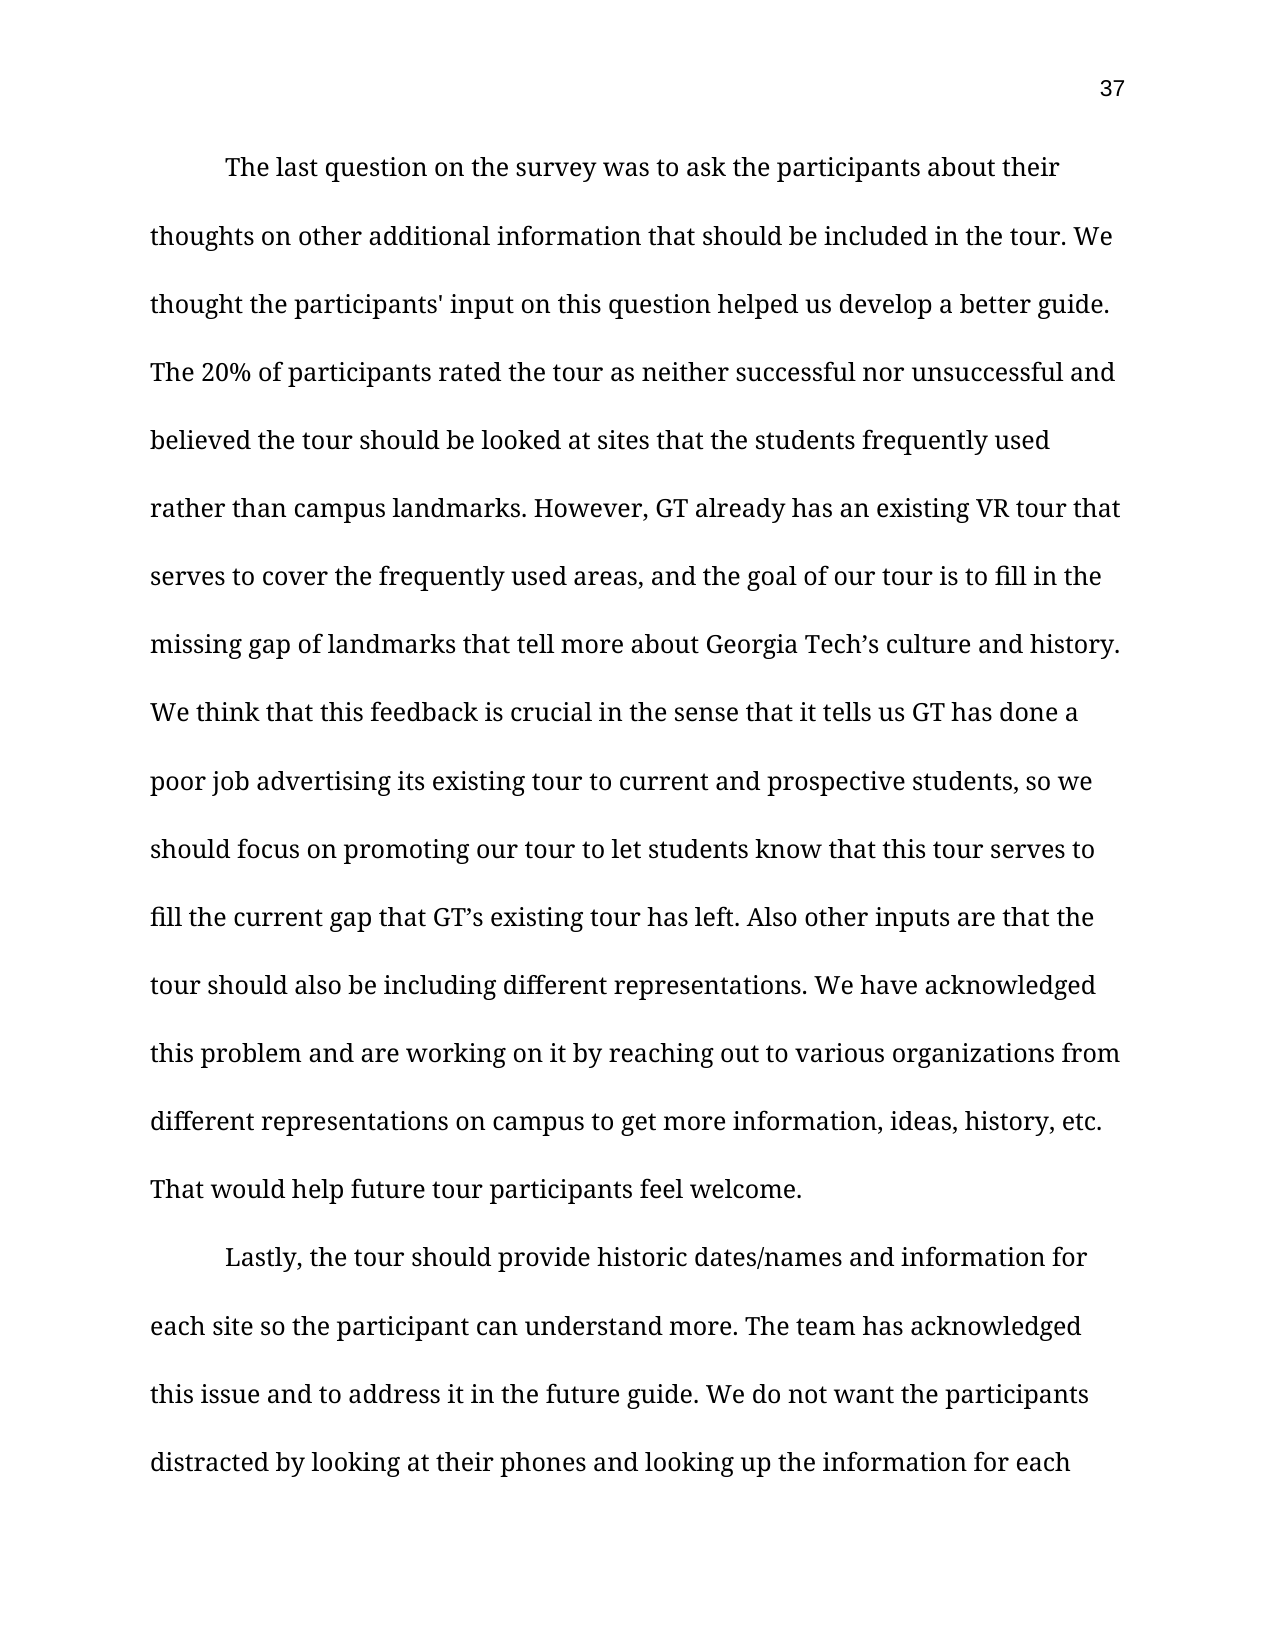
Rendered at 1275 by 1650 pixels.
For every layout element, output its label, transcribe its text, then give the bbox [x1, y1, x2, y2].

text The last question on the survey was to ask the participants about their thoughts on other additional information that should be included in the tour. We thought the participants' input on this question helped us develop a better guide. The 20% of participants rated the tour as neither successful nor unsuccessful and believed the tour should be looked at sites that the students frequently used rather than campus landmarks. However, GT already has an existing VR tour that serves to cover the frequently used areas, and the goal of our tour is to fill in the missing gap of landmarks that tell more about Georgia Tech’s culture and history. We think that this feedback is crucial in the sense that it tells us GT has done a poor job advertising its existing tour to current and prospective students, so we should focus on promoting our tour to let students know that this tour serves to fill the current gap that GT’s existing tour has left. Also other inputs are that the tour should also be including different representations. We have acknowledged this problem and are working on it by reaching out to various organizations from different representations on campus to get more information, ideas, history, etc. That would help future tour participants feel welcome. [150, 150, 1125, 1206]
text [150, 1240, 1125, 1478]
